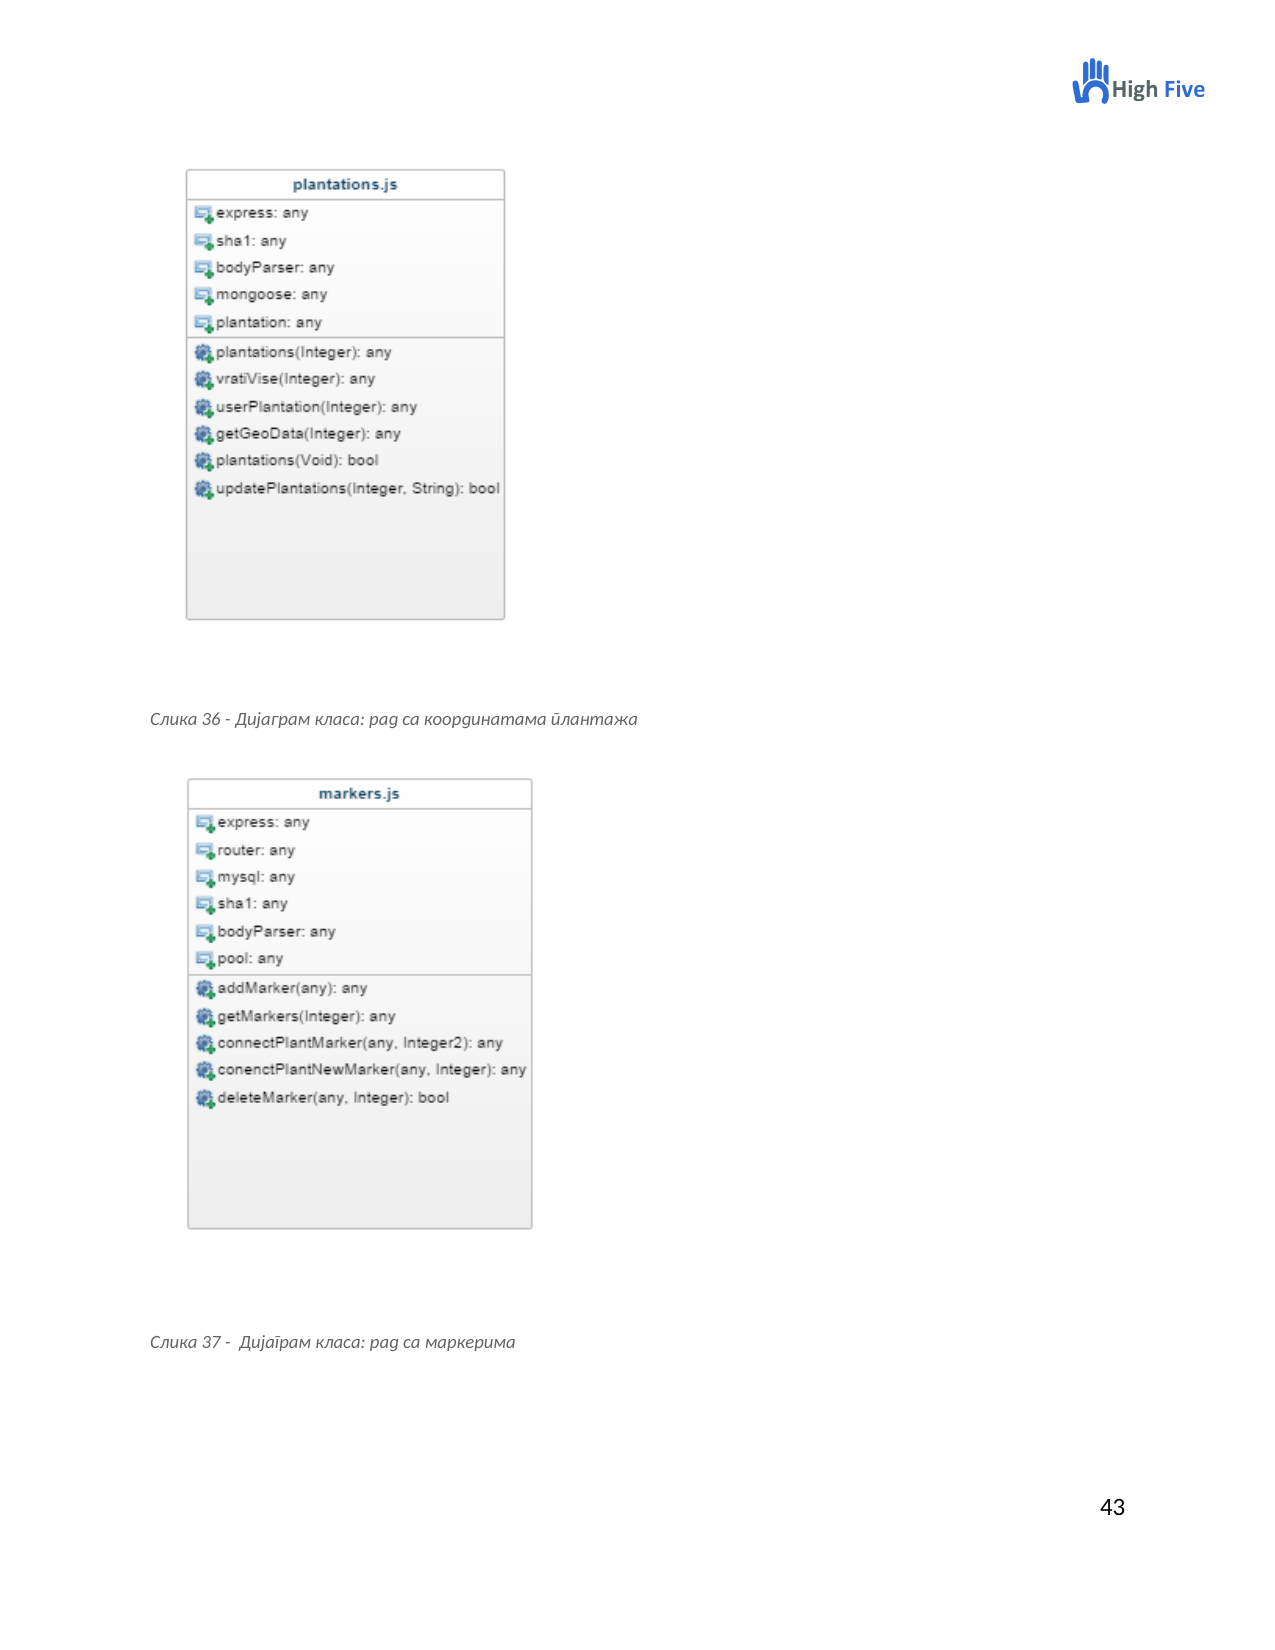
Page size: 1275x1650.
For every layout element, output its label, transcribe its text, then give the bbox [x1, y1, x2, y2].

text Слика 37 - Дијаграм класа: рад са маркерима [150, 1330, 1125, 1353]
picture [1069, 53, 1223, 110]
picture [150, 150, 529, 655]
text Слика 36 - Дијаграм класа: рад са координатама плантажа [150, 707, 1125, 730]
picture [150, 752, 572, 1258]
